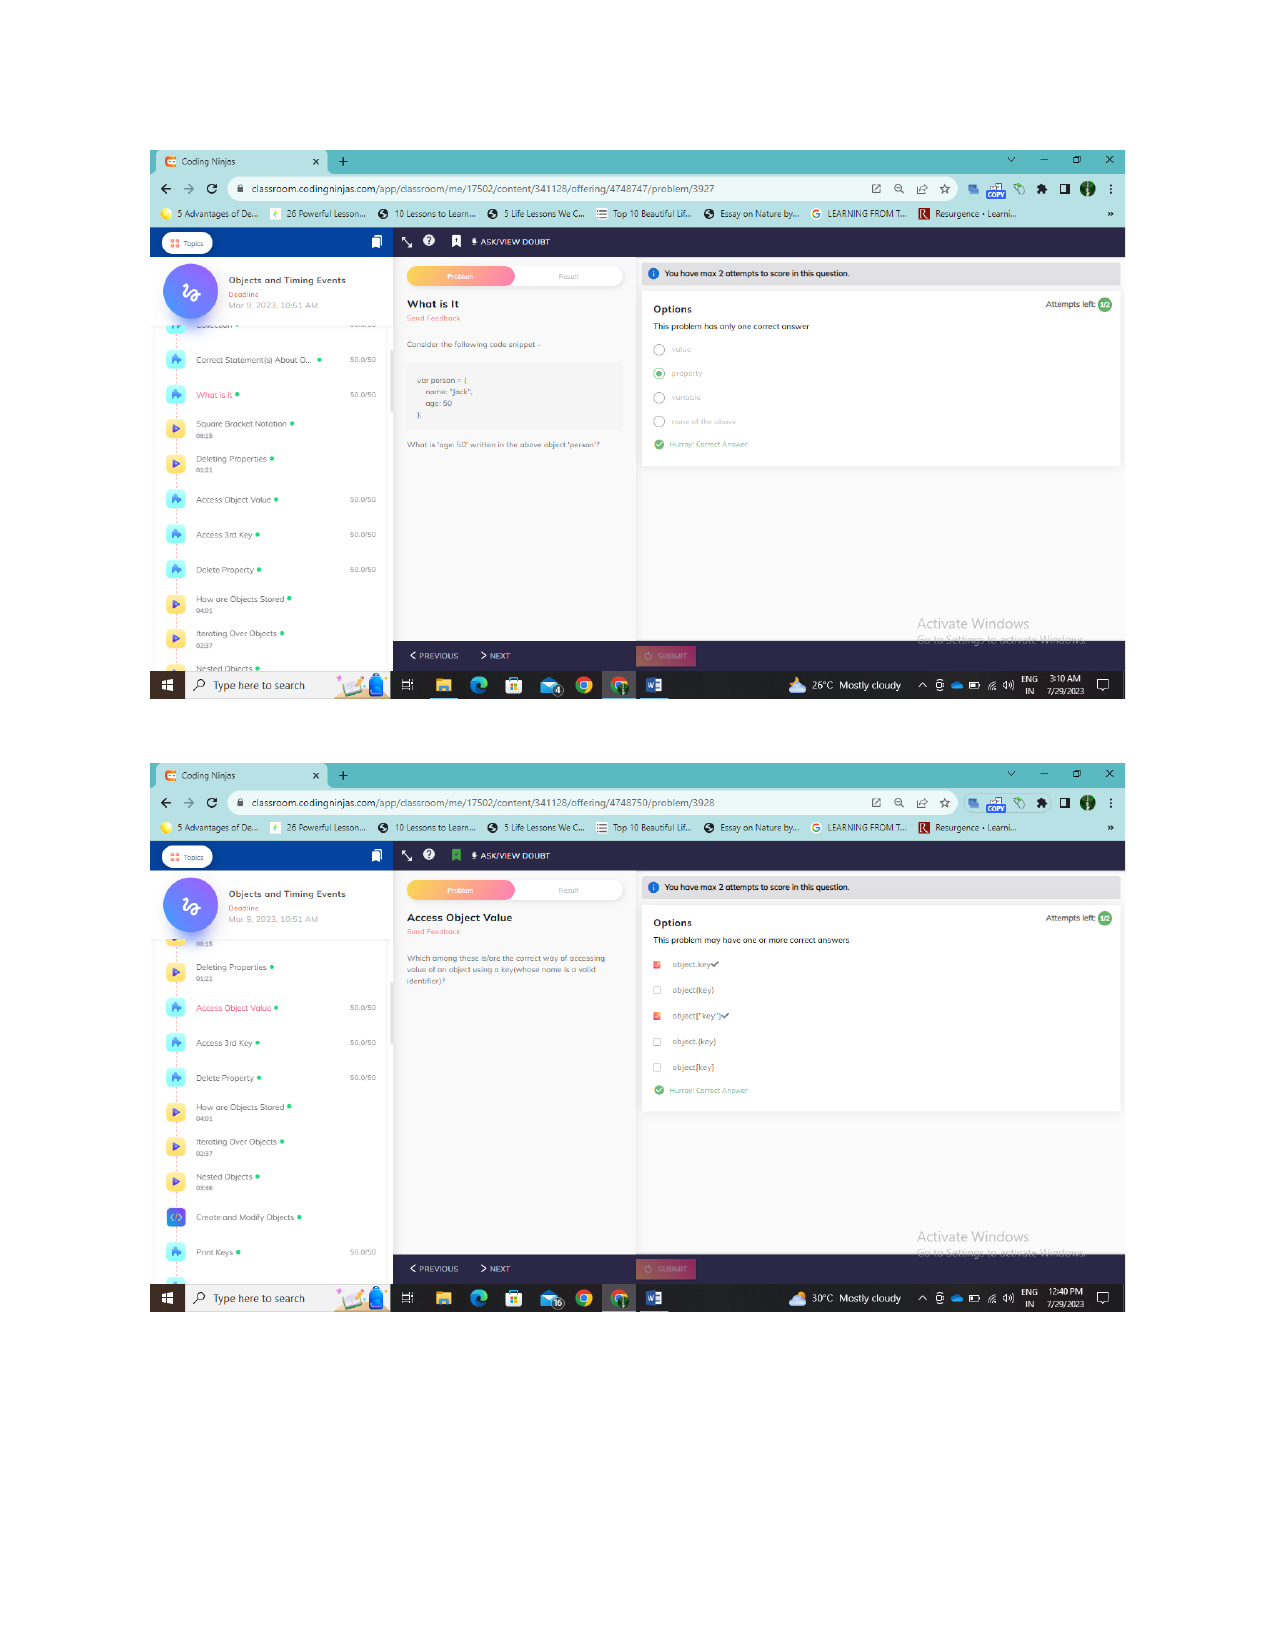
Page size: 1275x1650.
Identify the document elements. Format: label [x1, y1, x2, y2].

picture [150, 150, 1125, 699]
picture [150, 763, 1125, 1312]
